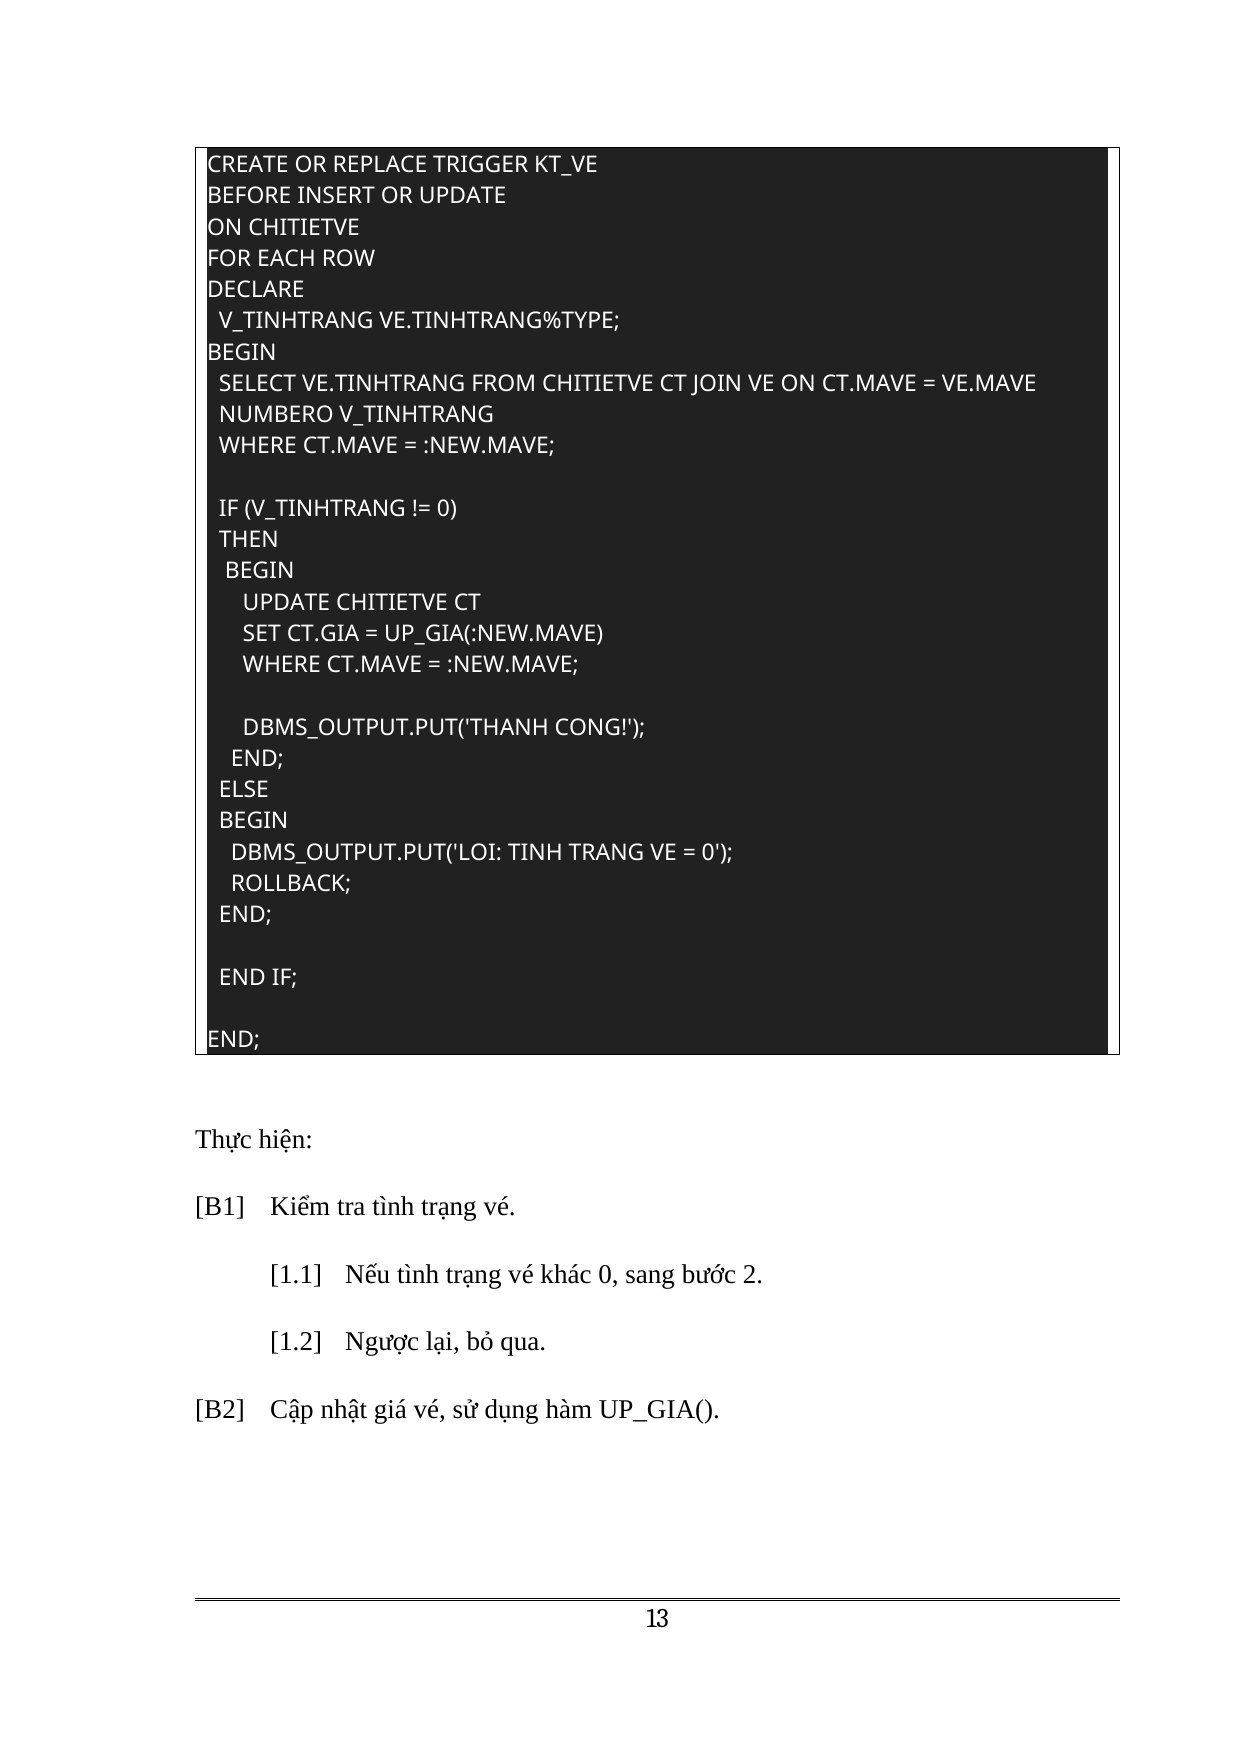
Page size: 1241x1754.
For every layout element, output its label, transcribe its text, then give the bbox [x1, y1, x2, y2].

text [1.2] Ngược lại, bỏ qua. [195, 1325, 1120, 1356]
text [B2] Cập nhật giá vé, sử dụng hàm UP_GIA(). [195, 1393, 1120, 1424]
text Thực hiện: [195, 1123, 1120, 1154]
text [1.1] Nếu tình trạng vé khác 0, sang bước 2. [195, 1258, 1120, 1289]
text [B1] Kiểm tra tình trạng vé. [195, 1190, 1120, 1221]
